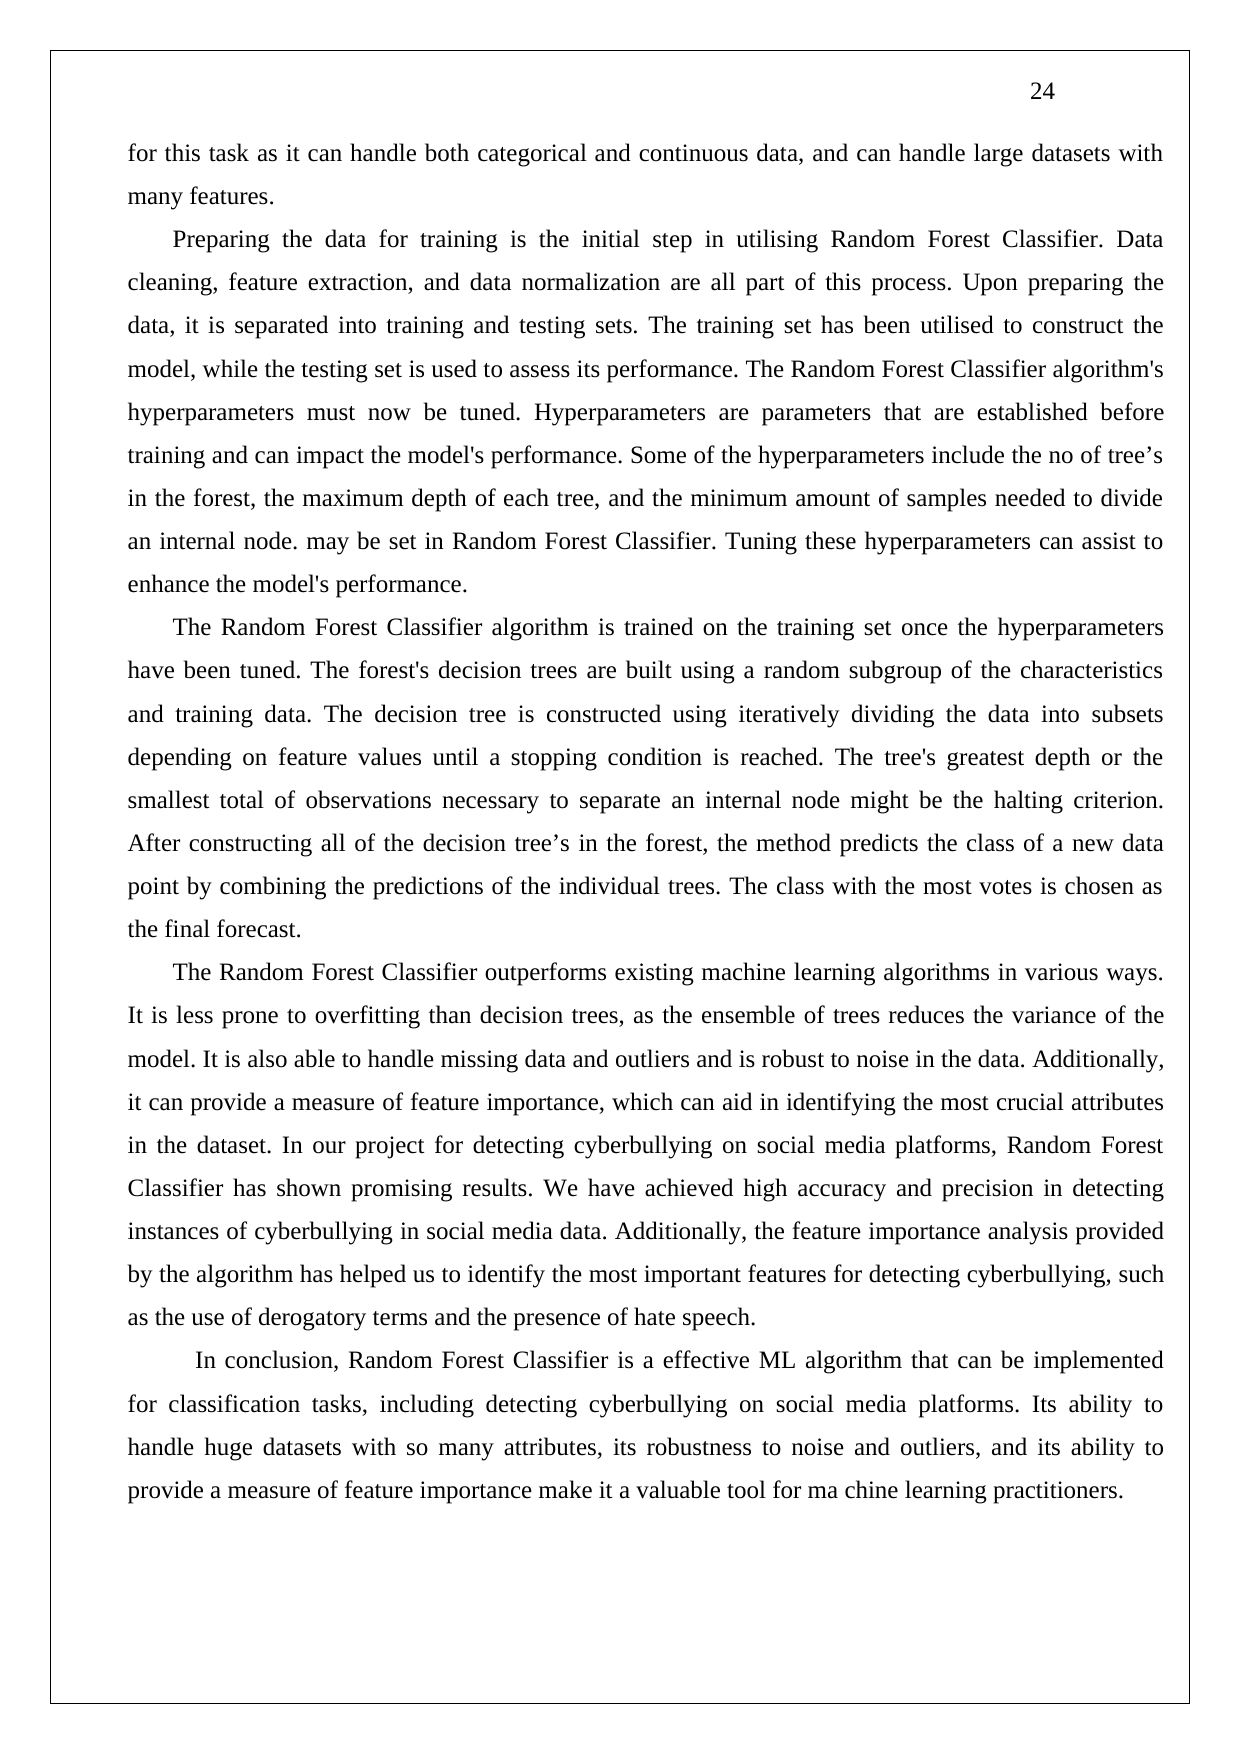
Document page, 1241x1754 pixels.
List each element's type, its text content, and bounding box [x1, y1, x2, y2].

text Preparing the data for training is the initial step in utilising Random Forest Classifier. Data cleaning, feature extraction, and data normalization are all part of this process. Upon preparing the data, it is separated into training and testing sets. The training set has been utilised to construct the model, while the testing set is used to assess its performance. The Random Forest Classifier algorithm's hyperparameters must now be tuned. Hyperparameters are parameters that are established before training and can impact the model's performance. Some of the hyperparameters include the no of tree’s in the forest, the maximum depth of each tree, and the minimum amount of samples needed to divide an internal node. may be set in Random Forest Classifier. Tuning these hyperparameters can assist to enhance the model's performance. [127, 224, 1165, 598]
text The Random Forest Classifier outperforms existing machine learning algorithms in various ways. It is less prone to overfitting than decision trees, as the ensemble of trees reduces the variance of the model. It is also able to handle missing data and outliers and is robust to noise in the data. Additionally, it can provide a measure of feature importance, which can aid in identifying the most crucial attributes in the dataset. In our project for detecting cyberbullying on social media platforms, Random Forest Classifier has shown promising results. We have achieved high accuracy and precision in detecting instances of cyberbullying in social media data. Additionally, the feature importance analysis provided by the algorithm has helped us to identify the most important features for detecting cyberbullying, such as the use of derogatory terms and the presence of hate speech. [127, 957, 1165, 1331]
text The Random Forest Classifier algorithm is trained on the training set once the hyperparameters have been tuned. The forest's decision trees are built using a random subgroup of the characteristics and training data. The decision tree is constructed using iteratively dividing the data into subsets depending on feature values until a stopping condition is reached. The tree's greatest depth or the smallest total of observations necessary to separate an internal node might be the halting criterion. After constructing all of the decision tree’s in the forest, the method predicts the class of a new data point by combining the predictions of the individual trees. The class with the most votes is chosen as the final forecast. [127, 612, 1165, 943]
text In conclusion, Random Forest Classifier is a effective ML algorithm that can be implemented for classification tasks, including detecting cyberbullying on social media platforms. Its ability to handle huge datasets with so many attributes, its robustness to noise and outliers, and its ability to provide a measure of feature importance make it a valuable tool for ma chine learning practitioners. [127, 1346, 1165, 1504]
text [127, 138, 1165, 210]
